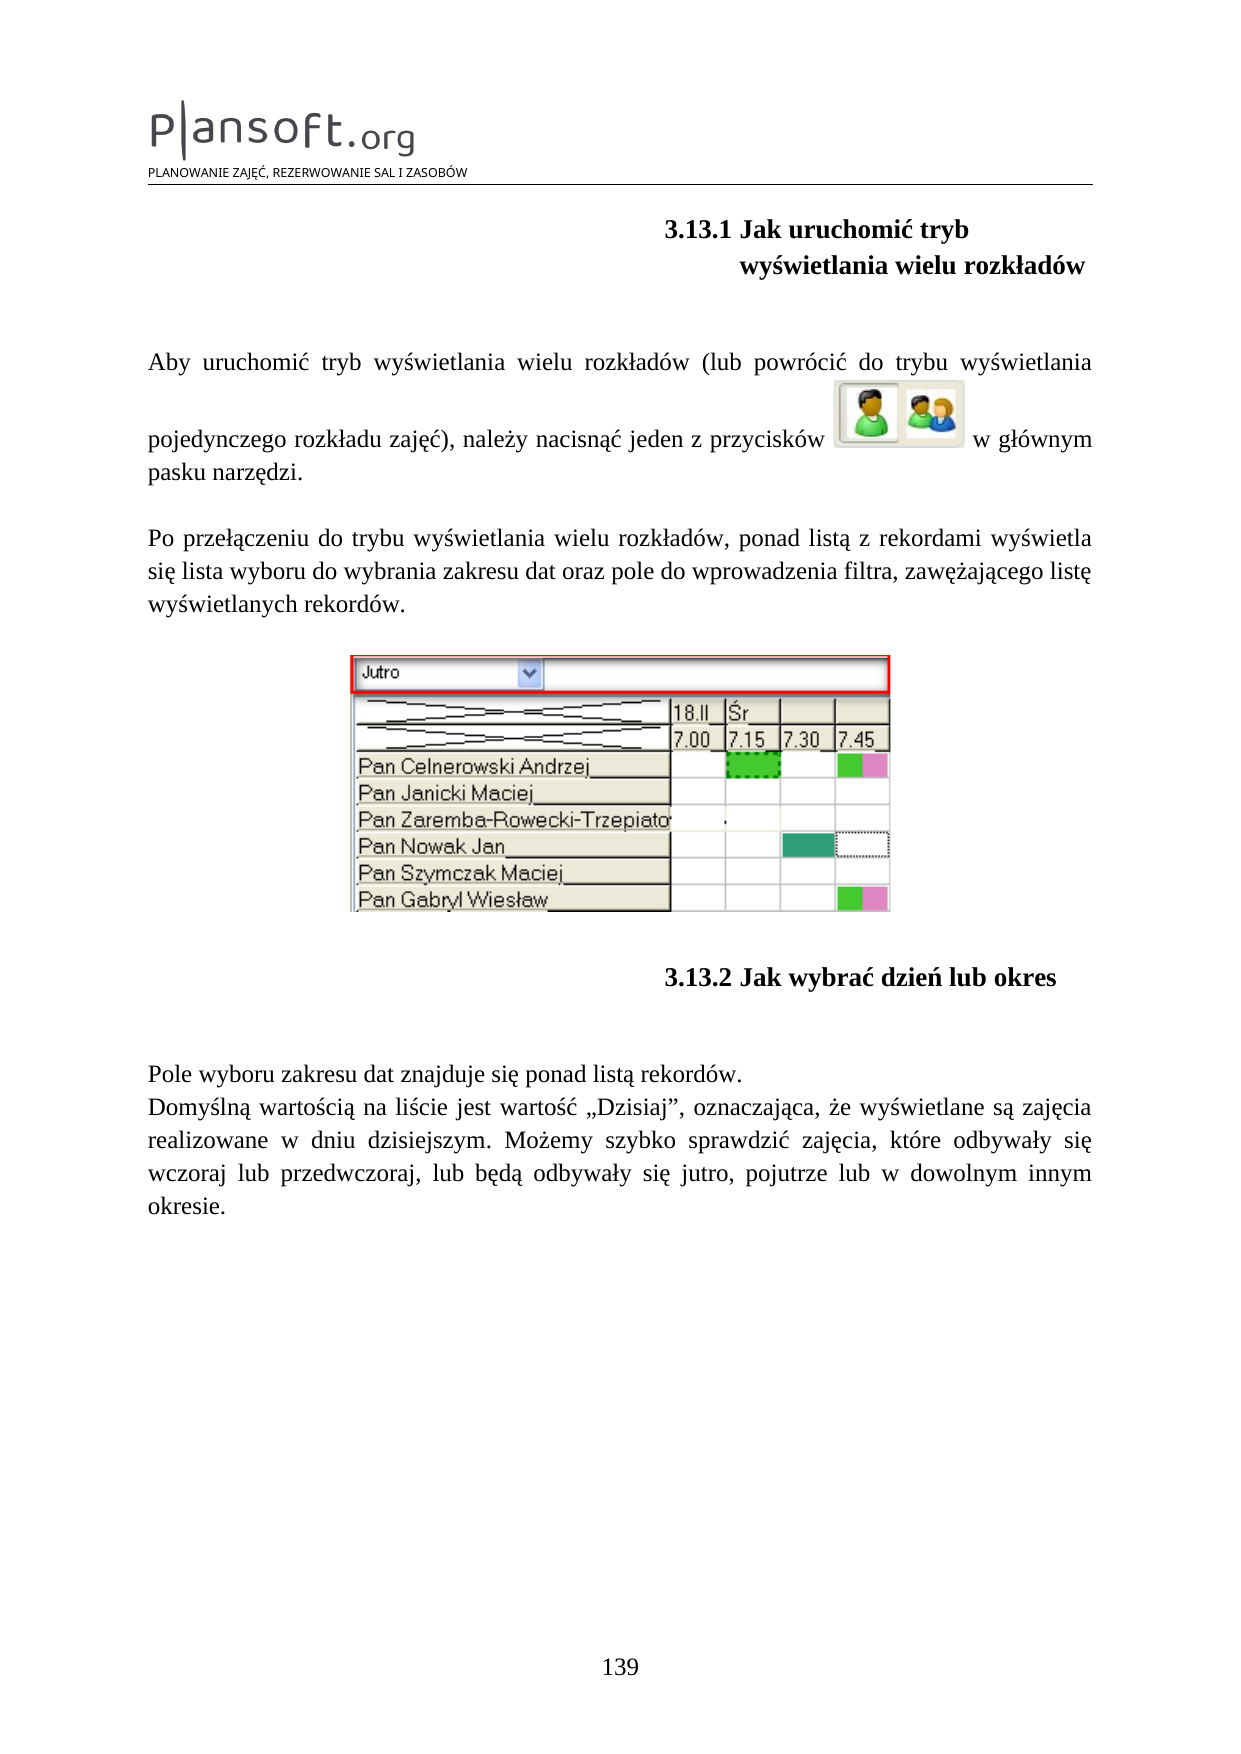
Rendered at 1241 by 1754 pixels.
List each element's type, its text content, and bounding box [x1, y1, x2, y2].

subtitle Jak wybrać dzień lub okres [664, 961, 1093, 992]
text Domyślną wartością na liście jest wartość „Dzisiaj”, oznaczająca, że wyświetlane są zajęcia realizowane w dniu dzisiejszym. Możemy szybko sprawdzić zajęcia, które odbywały się wczoraj lub przedwczoraj, lub będą odbywały się jutro, pojutrze lub w dowolnym innym okresie. [148, 1092, 1093, 1220]
subtitle Jak uruchomić tryb wyświetlania wielu rozkładów [664, 213, 1093, 280]
text Pole wyboru zakresu dat znajduje się ponad listą rekordów. [148, 1059, 1093, 1088]
text Aby uruchomić tryb wyświetlania wielu rozkładów (lub powrócić do trybu wyświetlania pojedynczego rozkładu zajęć), należy nacisnąć jeden z przycisków w głównym pasku narzędzi. [148, 347, 1093, 486]
picture [147, 73, 418, 165]
picture [349, 655, 891, 912]
picture [833, 380, 965, 448]
text Po przełączeniu do trybu wyświetlania wielu rozkładów, ponad listą z rekordami wyświetla się lista wyboru do wybrania zakresu dat oraz pole do wprowadzenia filtra, zawężającego listę wyświetlanych rekordów. [148, 523, 1093, 618]
